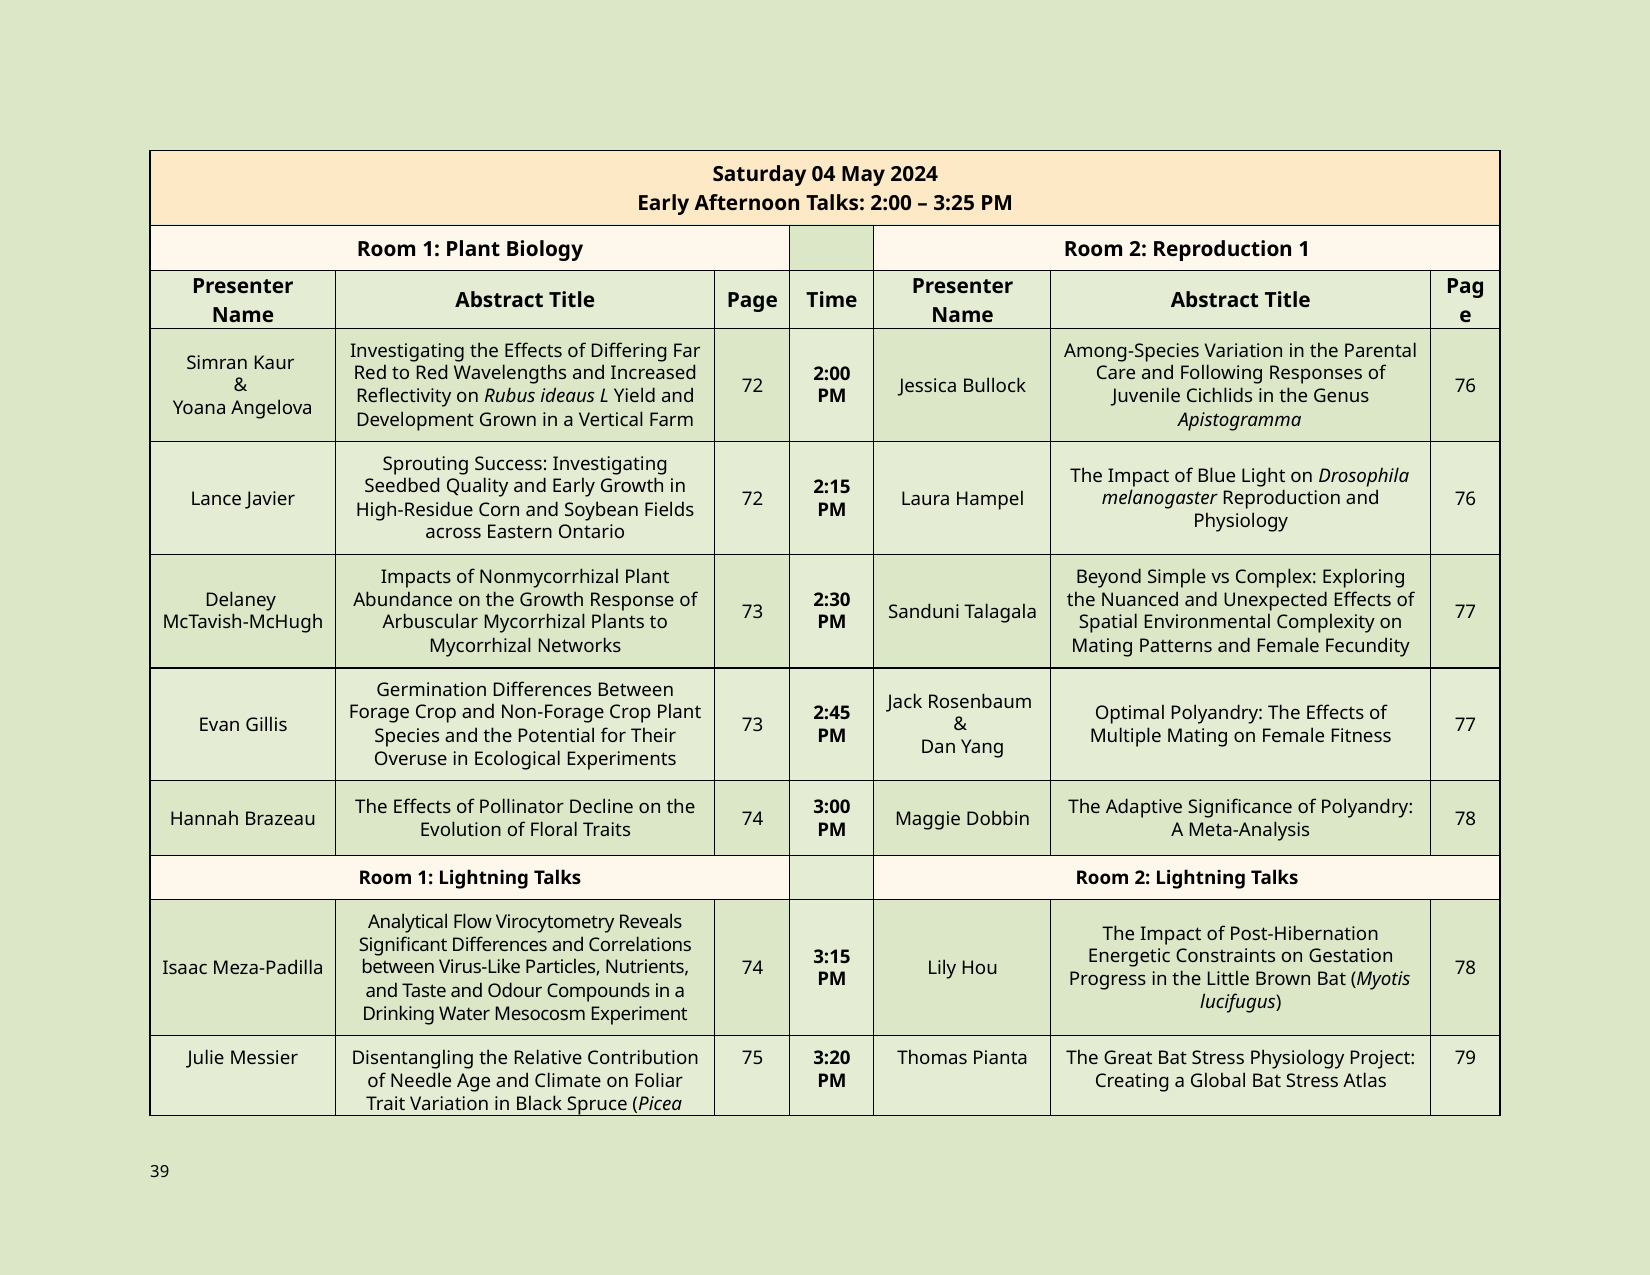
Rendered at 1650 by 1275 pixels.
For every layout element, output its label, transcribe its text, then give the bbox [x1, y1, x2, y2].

table_cell Analytical Flow Virocytometry Reveals Significant Differences and Correlations between Virus-Like Particles, Nutrients, and Taste and Odour Compounds in a Drinking Water Mesocosm Experiment [336, 900, 714, 1035]
table_cell 79 [1431, 1036, 1499, 1115]
table_cell Lily Hou [874, 900, 1050, 1035]
table_cell Jessica Bullock [874, 329, 1050, 441]
table_cell 2:00 PM [790, 329, 873, 441]
table_cell 77 [1431, 555, 1499, 667]
table_cell Abstract Title [336, 271, 714, 328]
table_cell The Impact of Blue Light on Drosophila melanogaster Reproduction and Physiology [1051, 442, 1430, 554]
table_cell Delaney McTavish-McHugh [151, 555, 335, 667]
table_cell Maggie Dobbin [874, 781, 1050, 855]
table_cell 3:15 PM [790, 900, 873, 1035]
table_cell Time [790, 271, 873, 328]
table_cell 76 [1431, 442, 1499, 554]
table_cell Julie Messier [151, 1036, 335, 1115]
table_cell Room 2: Lightning Talks [874, 856, 1499, 899]
table_cell Sprouting Success: Investigating Seedbed Quality and Early Growth in High-Residue Corn and Soybean Fields across Eastern Ontario [336, 442, 714, 554]
table_cell Abstract Title [1051, 271, 1430, 328]
table_cell Among-Species Variation in the Parental Care and Following Responses of Juvenile Cichlids in the Genus Apistogramma [1051, 329, 1430, 441]
table_cell [790, 856, 873, 899]
table_cell Jack Rosenbaum & Dan Yang [874, 669, 1050, 780]
table_cell Hannah Brazeau [151, 781, 335, 855]
table_cell The Impact of Post-Hibernation Energetic Constraints on Gestation Progress in the Little Brown Bat (Myotis lucifugus) [1051, 900, 1430, 1035]
table_cell Isaac Meza-Padilla [151, 900, 335, 1035]
table_cell 78 [1431, 781, 1499, 855]
table_cell Laura Hampel [874, 442, 1050, 554]
table_cell Evan Gillis [151, 669, 335, 780]
table_cell Germination Differences Between Forage Crop and Non-Forage Crop Plant Species and the Potential for Their Overuse in Ecological Experiments [336, 669, 714, 780]
table_cell Room 2: Reproduction 1 [874, 226, 1499, 270]
table_cell Investigating the Effects of Differing Far Red to Red Wavelengths and Increased Reflectivity on Rubus ideaus L Yield and Development Grown in a Vertical Farm [336, 329, 714, 441]
table_cell The Adaptive Significance of Polyandry: A Meta-Analysis [1051, 781, 1430, 855]
table_cell Sanduni Talagala [874, 555, 1050, 667]
table_cell Beyond Simple vs Complex: Exploring the Nuanced and Unexpected Effects of Spatial Environmental Complexity on Mating Patterns and Female Fecundity [1051, 555, 1430, 667]
table_cell Impacts of Nonmycorrhizal Plant Abundance on the Growth Response of Arbuscular Mycorrhizal Plants to Mycorrhizal Networks [336, 555, 714, 667]
table_cell Thomas Pianta [874, 1036, 1050, 1115]
table_cell Presenter Name [874, 271, 1050, 328]
table_cell 74 [715, 900, 789, 1035]
table_cell 78 [1431, 900, 1499, 1035]
table_cell 75 [715, 1036, 789, 1115]
table_cell Room 1: Plant Biology [151, 226, 789, 270]
table_cell 72 [715, 442, 789, 554]
table_cell 74 [715, 781, 789, 855]
table_cell 2:15 PM [790, 442, 873, 554]
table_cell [336, 1036, 714, 1115]
table_cell Simran Kaur & Yoana Angelova [151, 329, 335, 441]
table_cell 76 [1431, 329, 1499, 441]
table_cell 2:30 PM [790, 555, 873, 667]
table_cell [790, 226, 873, 270]
table_cell Presenter Name [151, 271, 335, 328]
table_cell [1051, 1036, 1430, 1115]
table_header Saturday 04 May 2024 Early Afternoon Talks: 2:00 – 3:25 PM [151, 151, 1499, 224]
table_cell Lance Javier [151, 442, 335, 554]
table_cell Optimal Polyandry: The Effects of Multiple Mating on Female Fitness [1051, 669, 1430, 780]
table_cell 72 [715, 329, 789, 441]
table_cell The Effects of Pollinator Decline on the Evolution of Floral Traits [336, 781, 714, 855]
table_cell Room 1: Lightning Talks [151, 856, 789, 899]
table_cell 2:45 PM [790, 669, 873, 780]
table_cell 73 [715, 555, 789, 667]
table_cell Page [715, 271, 789, 328]
table_cell Page [1431, 271, 1499, 328]
table_cell 3:00 PM [790, 781, 873, 855]
table_cell 77 [1431, 669, 1499, 780]
table_cell 3:20 PM [790, 1036, 873, 1115]
table_cell 73 [715, 669, 789, 780]
